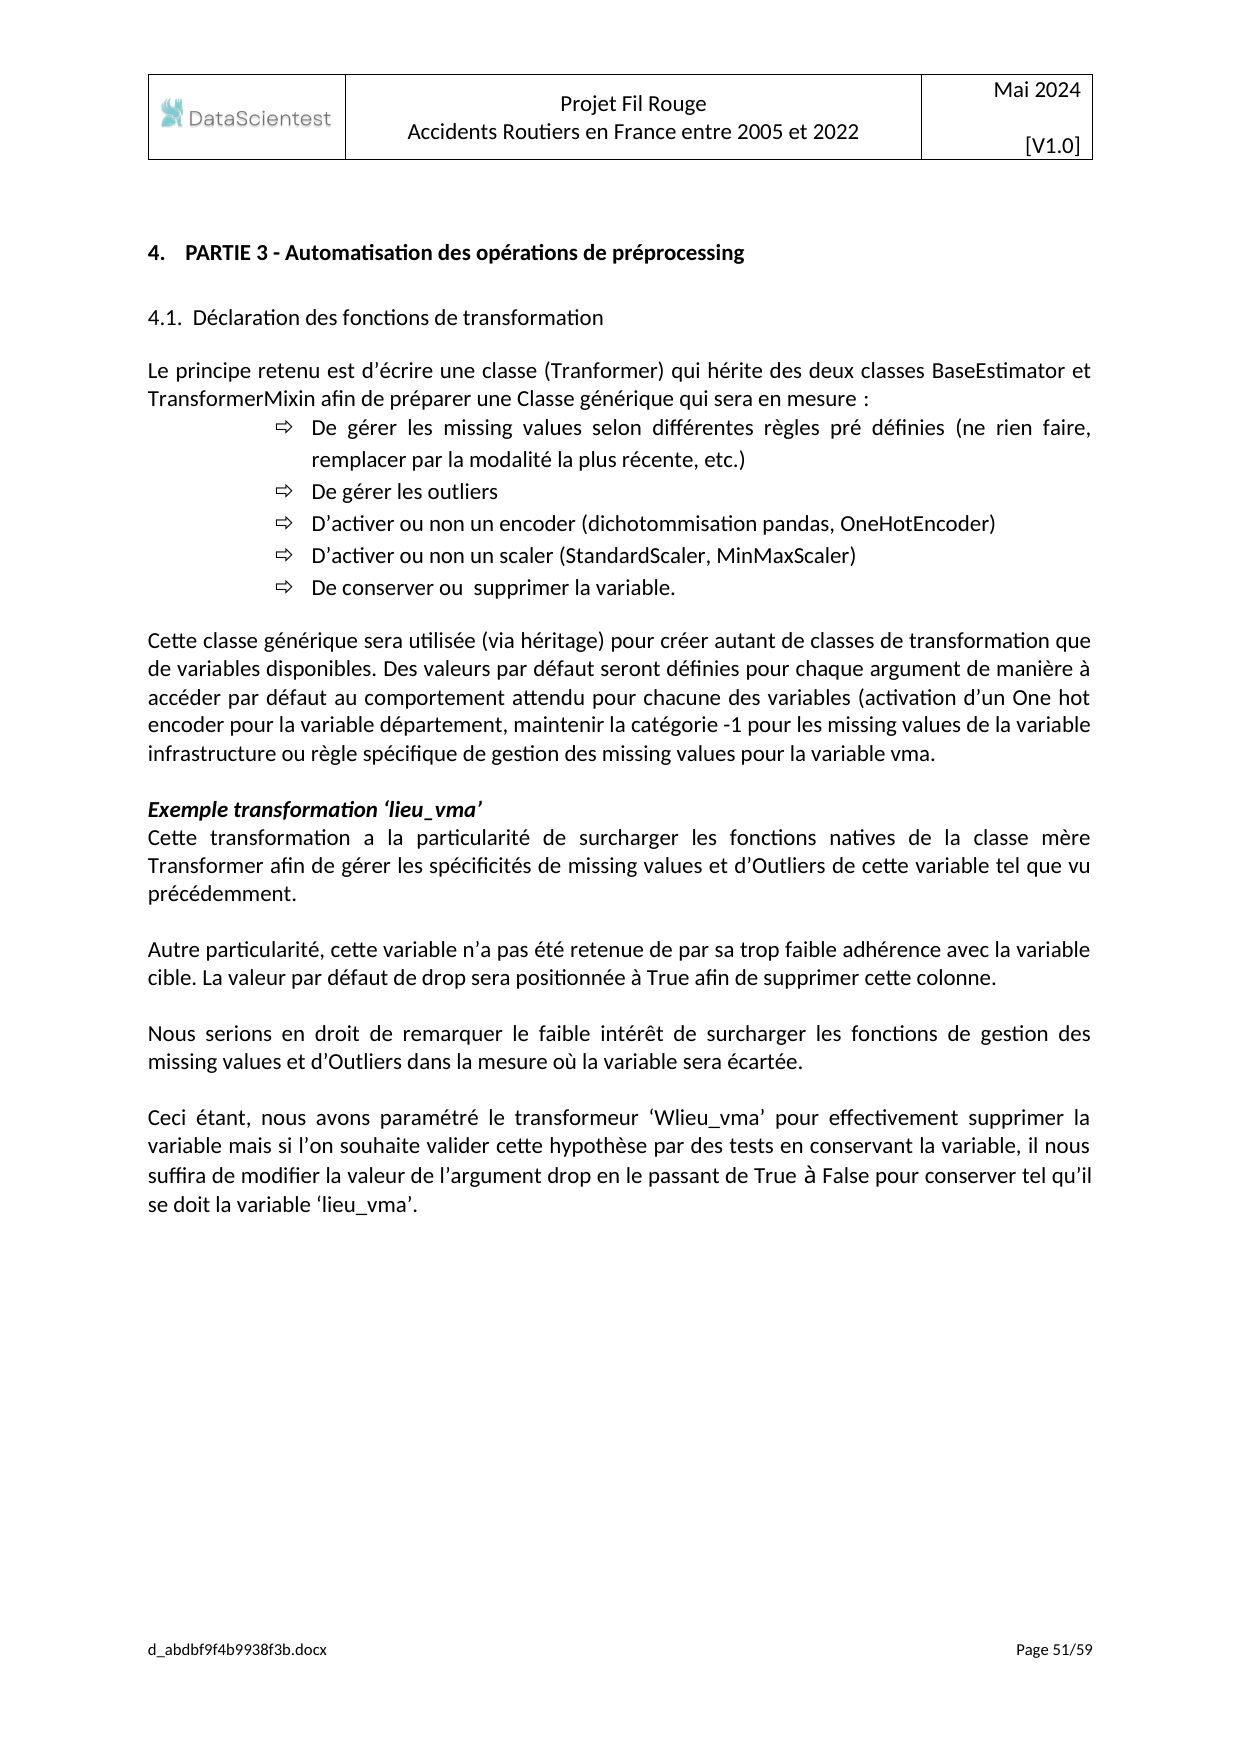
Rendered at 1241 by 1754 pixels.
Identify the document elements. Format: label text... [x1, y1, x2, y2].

list De gérer les missing values selon différentes règles pré définies (ne rien faire, remplacer par la modalité la plus récente, etc.) [274, 413, 1092, 473]
list D’activer ou non un encoder (dichotommisation pandas, OneHotEncoder) [274, 509, 1092, 537]
text Nous serions en droit de remarquer le faible intérêt de surcharger les fonctions de gestion des missing values et d’Outliers dans la mesure où la variable sera écartée. [148, 1019, 1092, 1075]
subtitle Déclaration des fonctions de transformation [148, 303, 1092, 332]
text Exemple transformation ‘lieu_vma’ [148, 795, 1092, 823]
text Le principe retenu est d’écrire une classe (Tranformer) qui hérite des deux classes BaseEstimator et TransformerMixin afin de préparer une Classe générique qui sera en mesure : [148, 357, 1092, 413]
picture [159, 98, 334, 136]
text Cette classe générique sera utilisée (via héritage) pour créer autant de classes de transformation que de variables disponibles. Des valeurs par défaut seront définies pour chaque argument de manière à accéder par défaut au comportement attendu pour chacune des variables (activation d’un One hot encoder pour la variable département, maintenir la catégorie -1 pour les missing values de la variable infrastructure ou règle spécifique de gestion des missing values pour la variable vma. [148, 627, 1092, 767]
list De conserver ou supprimer la variable. [274, 573, 1092, 602]
list D’activer ou non un scaler (StandardScaler, MinMaxScaler) [274, 541, 1092, 569]
text Autre particularité, cette variable n’a pas été retenue de par sa trop faible adhérence avec la variable cible. La valeur par défaut de drop sera positionnée à True afin de supprimer cette colonne. [148, 935, 1092, 991]
list De gérer les outliers [274, 477, 1092, 505]
text Ceci étant, nous avons paramétré le transformeur ‘Wlieu_vma’ pour effectivement supprimer la variable mais si l’on souhaite valider cette hypothèse par des tests en conservant la variable, il nous suffira de modifier la valeur de l’argument drop en le passant de True à False pour conserver tel qu’il se doit la variable ‘lieu_vma’. [148, 1103, 1092, 1218]
subtitle PARTIE 3 - Automatisation des opérations de préprocessing [148, 238, 1092, 266]
text Cette transformation a la particularité de surcharger les fonctions natives de la classe mère Transformer afin de gérer les spécificités de missing values et d’Outliers de cette variable tel que vu précédemment. [148, 823, 1092, 907]
